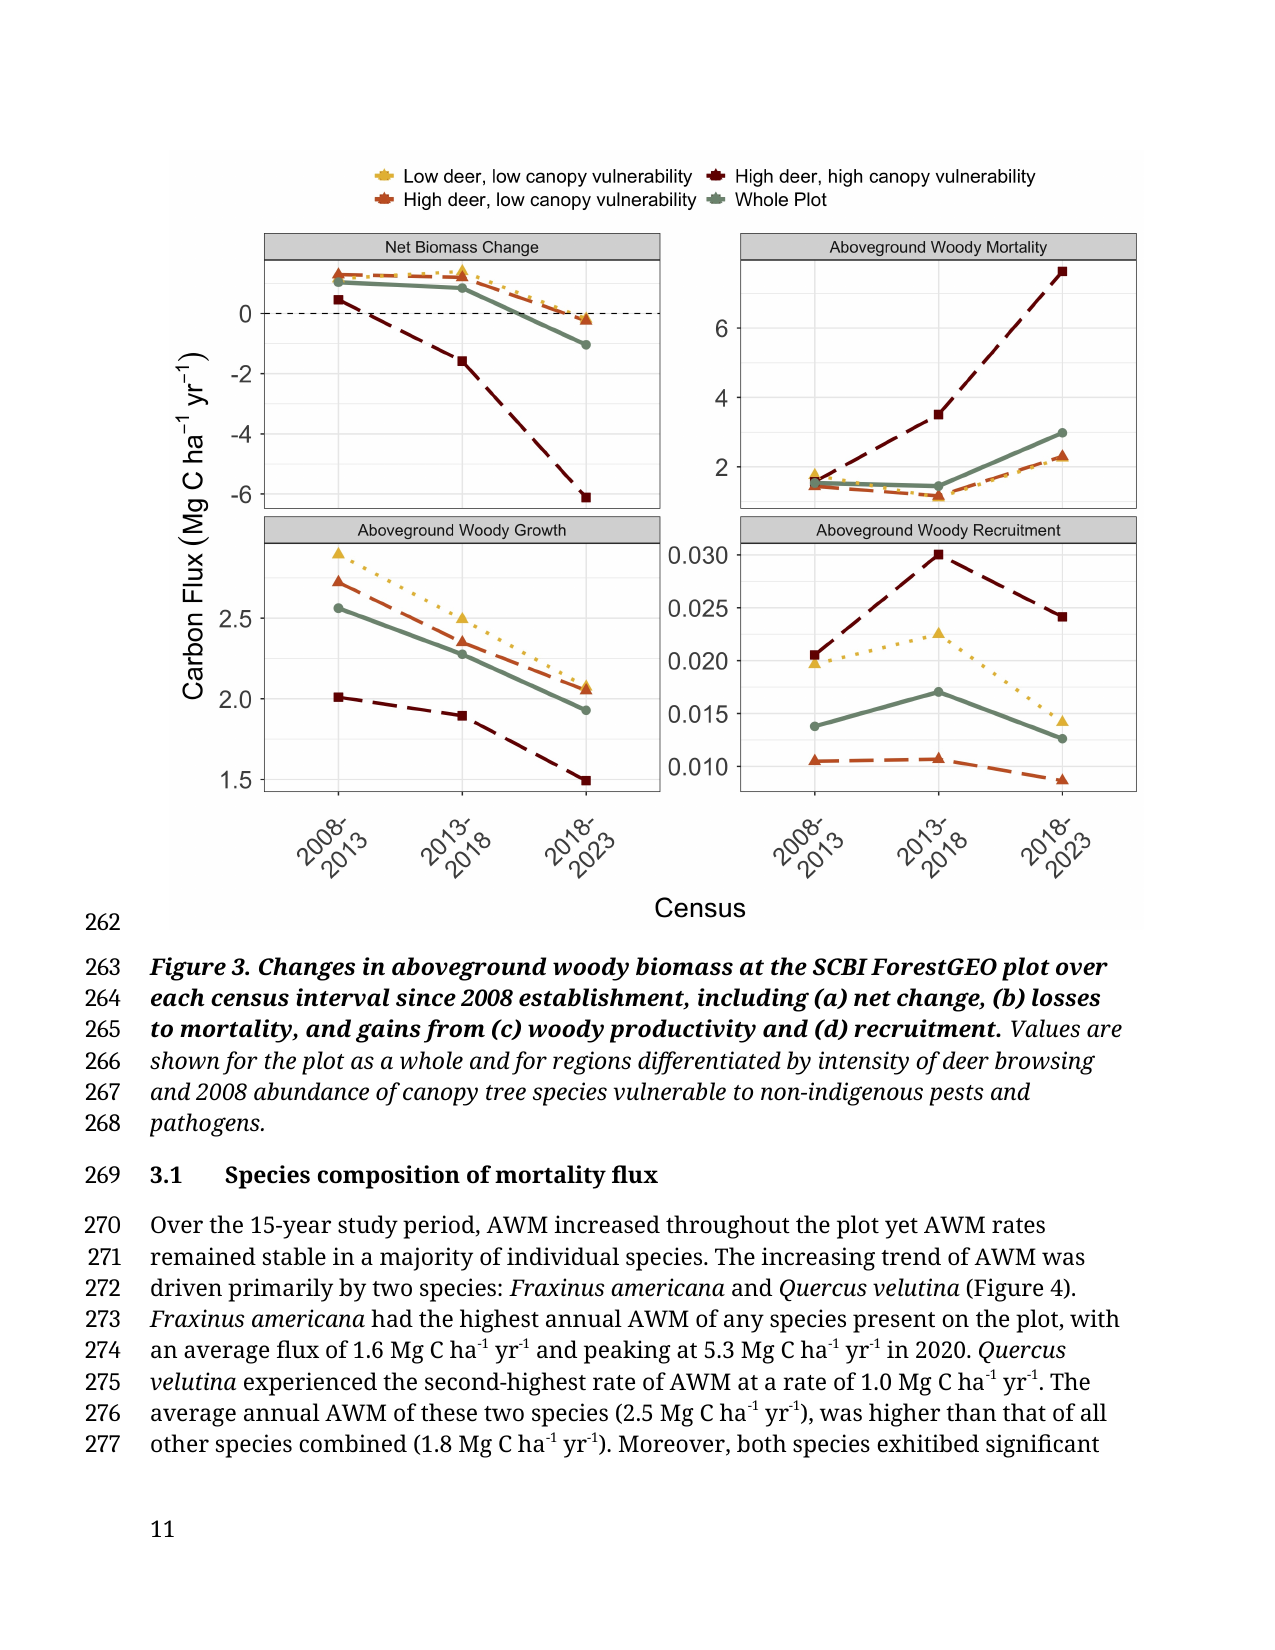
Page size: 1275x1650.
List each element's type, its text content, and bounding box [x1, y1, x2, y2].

subtitle 3.1 Species composition of mortality flux [150, 1159, 1125, 1190]
text Figure 3. Changes in aboveground woody biomass at the SCBI ForestGEO plot over each census interval since 2008 establishment, including (a) net change, (b) losses to mortality, and gains from (c) woody productivity and (d) recruitment. Values are shown for the plot as a whole and for regions differentiated by intensity of deer browsing and 2008 abundance of canopy tree species vulnerable to non-indigenous pests and pathogens. [150, 951, 1125, 1138]
picture [168, 150, 1144, 930]
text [150, 1209, 1125, 1459]
